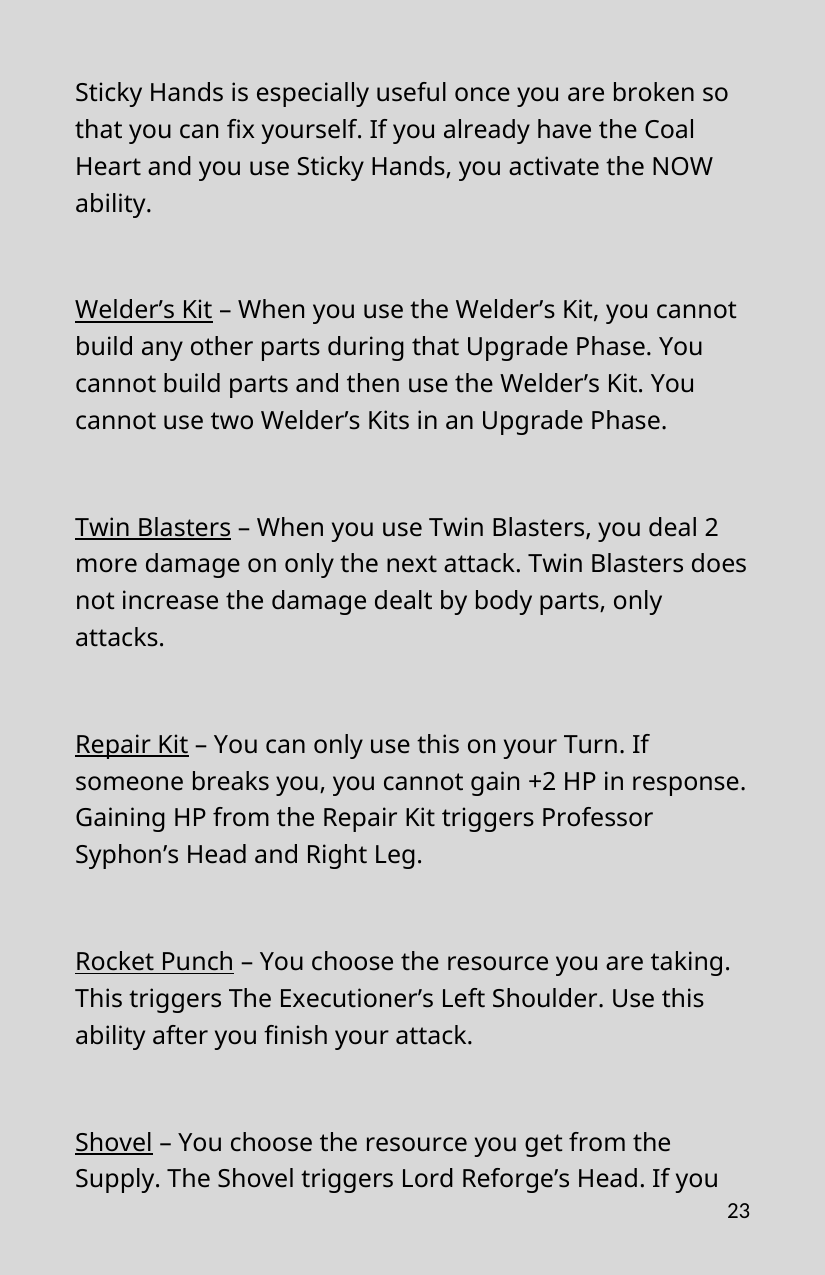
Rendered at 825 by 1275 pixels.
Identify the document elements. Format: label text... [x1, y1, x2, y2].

text Repair Kit – You can only use this on your Turn. If someone breaks you, you cannot gain +2 HP in response. Gaining HP from the Repair Kit triggers Professor Syphon’s Head and Right Leg. [75, 727, 750, 871]
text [75, 1124, 750, 1195]
text Rocket Punch – You choose the resource you are taking. This triggers The Executioner’s Left Shoulder. Use this ability after you finish your attack. [75, 944, 750, 1051]
text Welder’s Kit – When you use the Welder’s Kit, you cannot build any other parts during that Upgrade Phase. You cannot build parts and then use the Welder’s Kit. You cannot use two Welder’s Kits in an Upgrade Phase. [75, 292, 750, 437]
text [75, 75, 750, 219]
text Twin Blasters – When you use Twin Blasters, you deal 2 more damage on only the next attack. Twin Blasters does not increase the damage dealt by body parts, only attacks. [75, 509, 750, 654]
